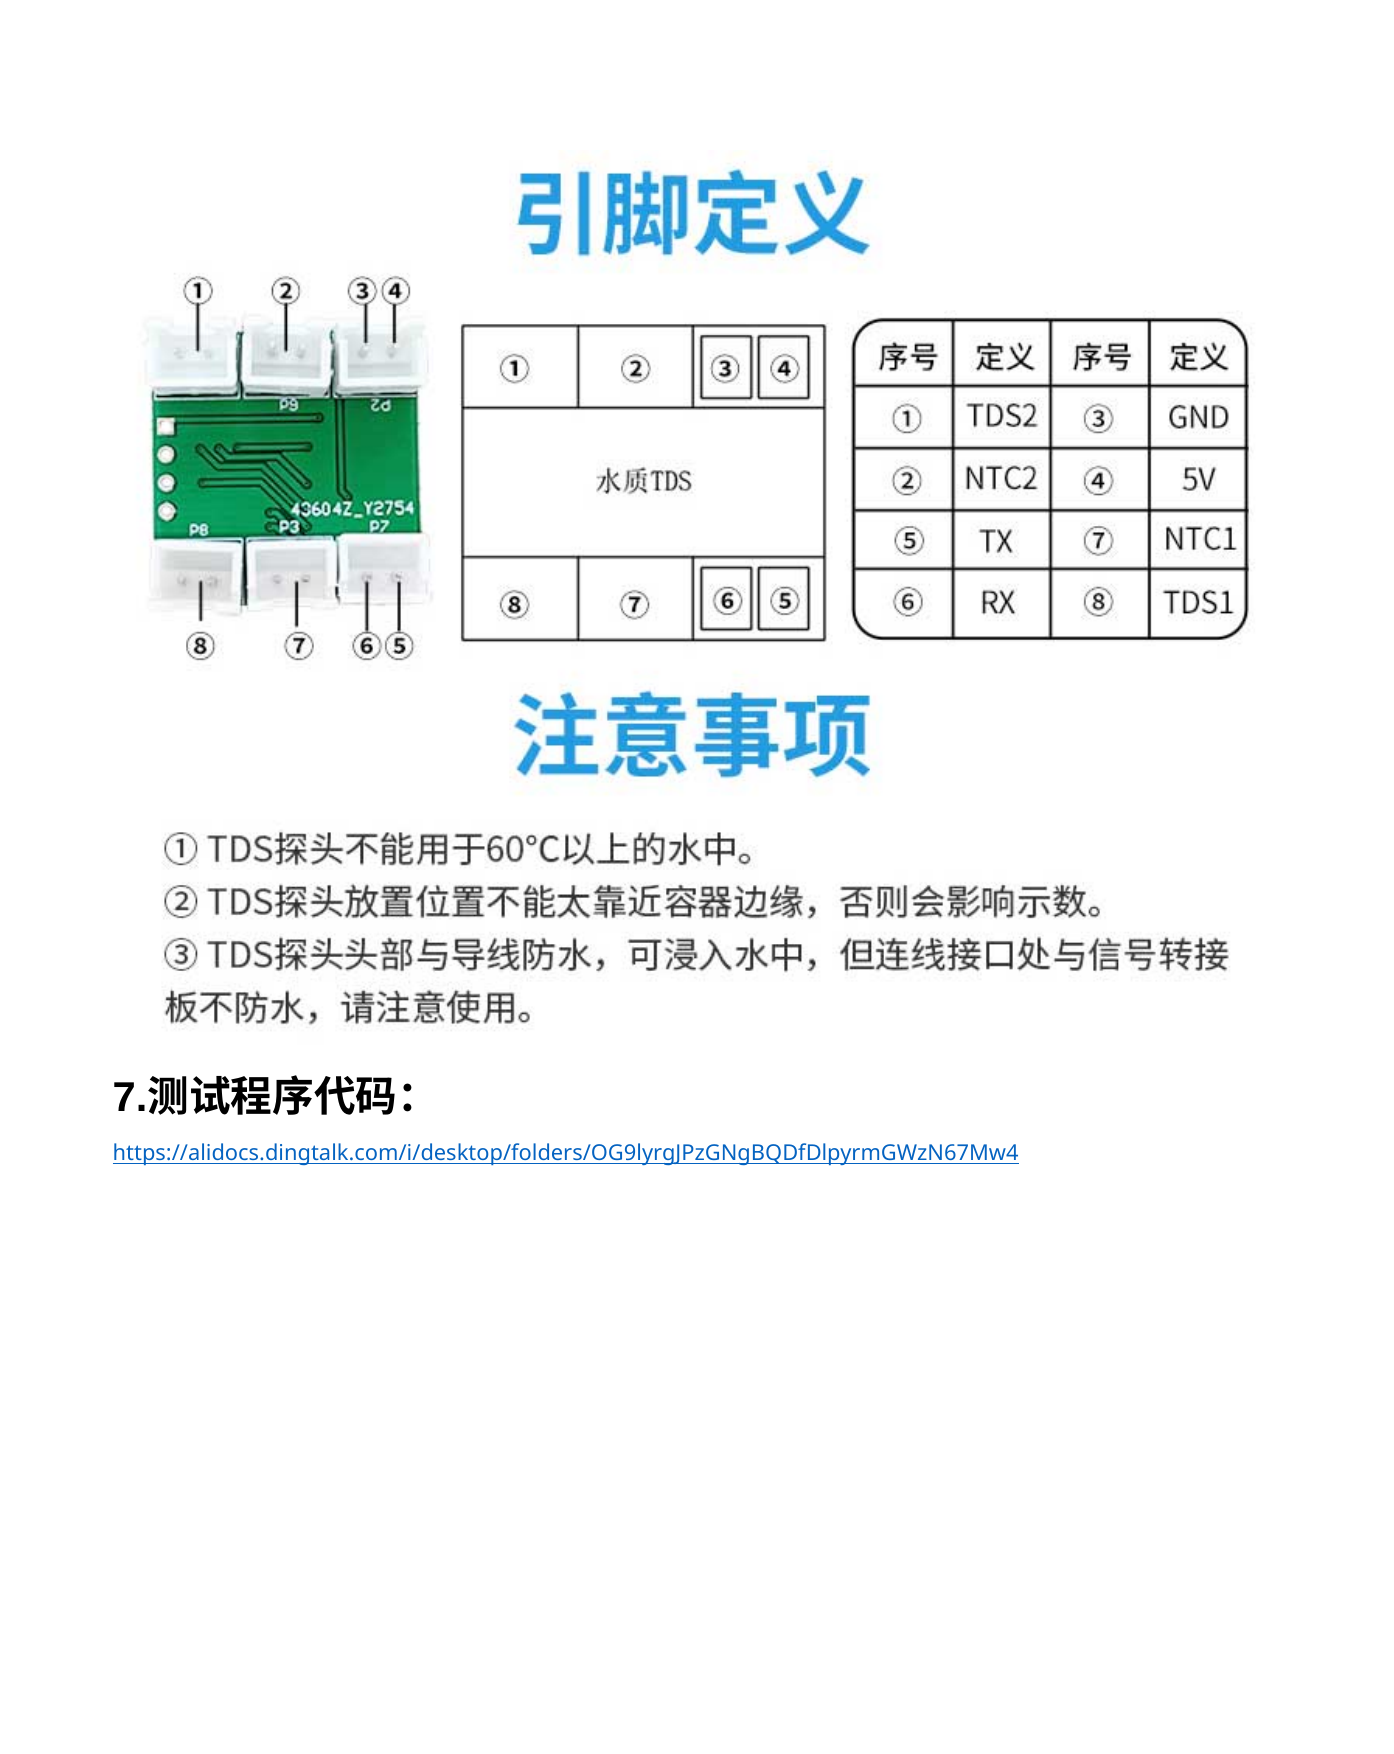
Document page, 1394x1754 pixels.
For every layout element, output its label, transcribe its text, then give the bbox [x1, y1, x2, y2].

subtitle 7.测试程序代码： [112, 1094, 1281, 1116]
picture [112, 150, 1277, 1058]
text https://alidocs.dingtalk.com/i/desktop/folders/OG9lyrgJPzGNgBQDfDlpyrmGWzN67Mw4 [112, 1137, 1281, 1167]
